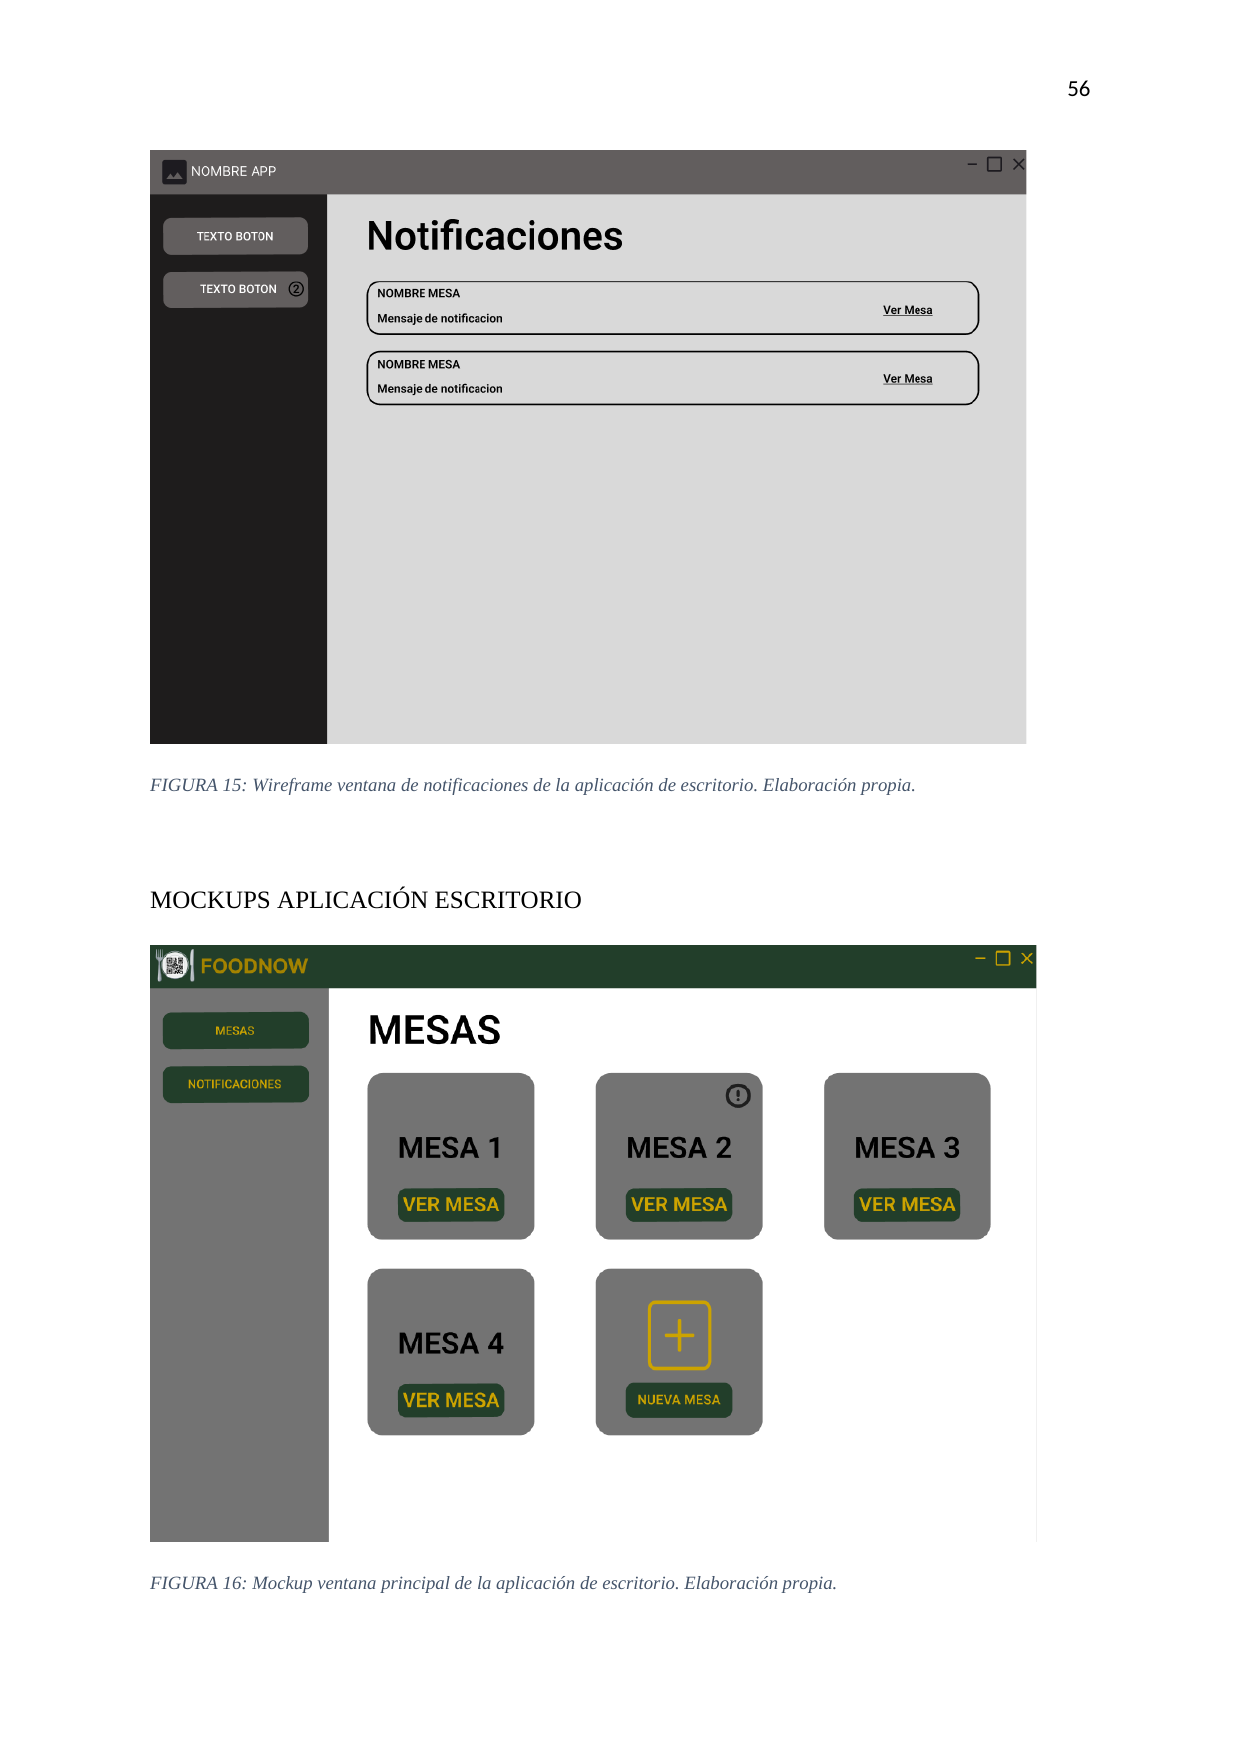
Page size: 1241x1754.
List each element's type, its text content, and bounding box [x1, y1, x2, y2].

text FIGURA 15: Wireframe ventana de notificaciones de la aplicación de escritorio. Elaboración propia. [150, 774, 1090, 795]
text FIGURA 16: Mockup ventana principal de la aplicación de escritorio. Elaboración propia. [150, 1572, 1090, 1594]
text MOCKUPS APLICACIÓN ESCRITORIO [150, 886, 1090, 914]
picture [150, 945, 1037, 1542]
picture [150, 150, 1027, 744]
